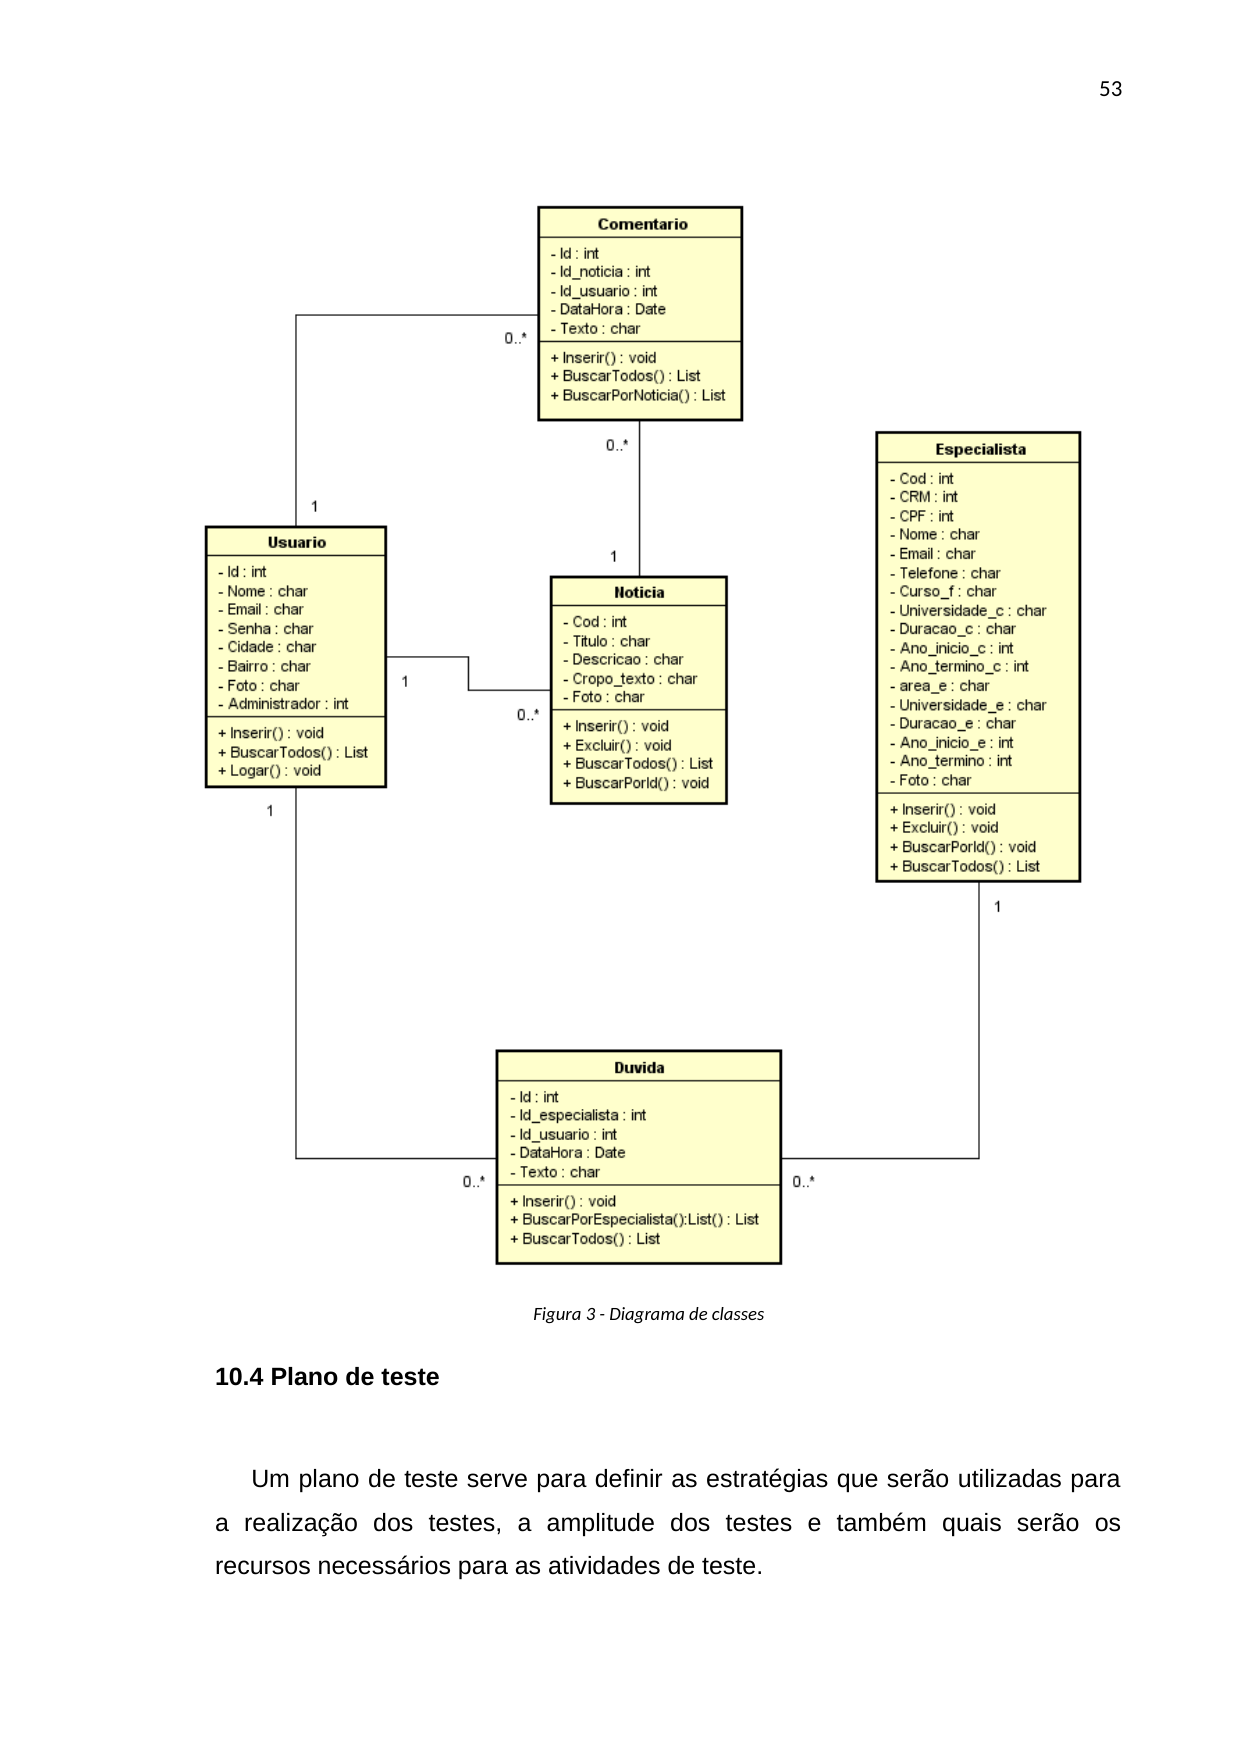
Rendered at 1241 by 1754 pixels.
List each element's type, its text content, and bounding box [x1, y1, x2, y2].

picture [181, 177, 1119, 1272]
text Figura 3 - Diagrama de classes [177, 1302, 1122, 1325]
text Um plano de teste serve para definir as estratégias que serão utilizadas para a realização dos testes, a amplitude dos testes e também quais serão os recursos necessários para as atividades de teste. [215, 1464, 1122, 1579]
subtitle 10.4 Plano de teste [215, 1361, 1122, 1390]
